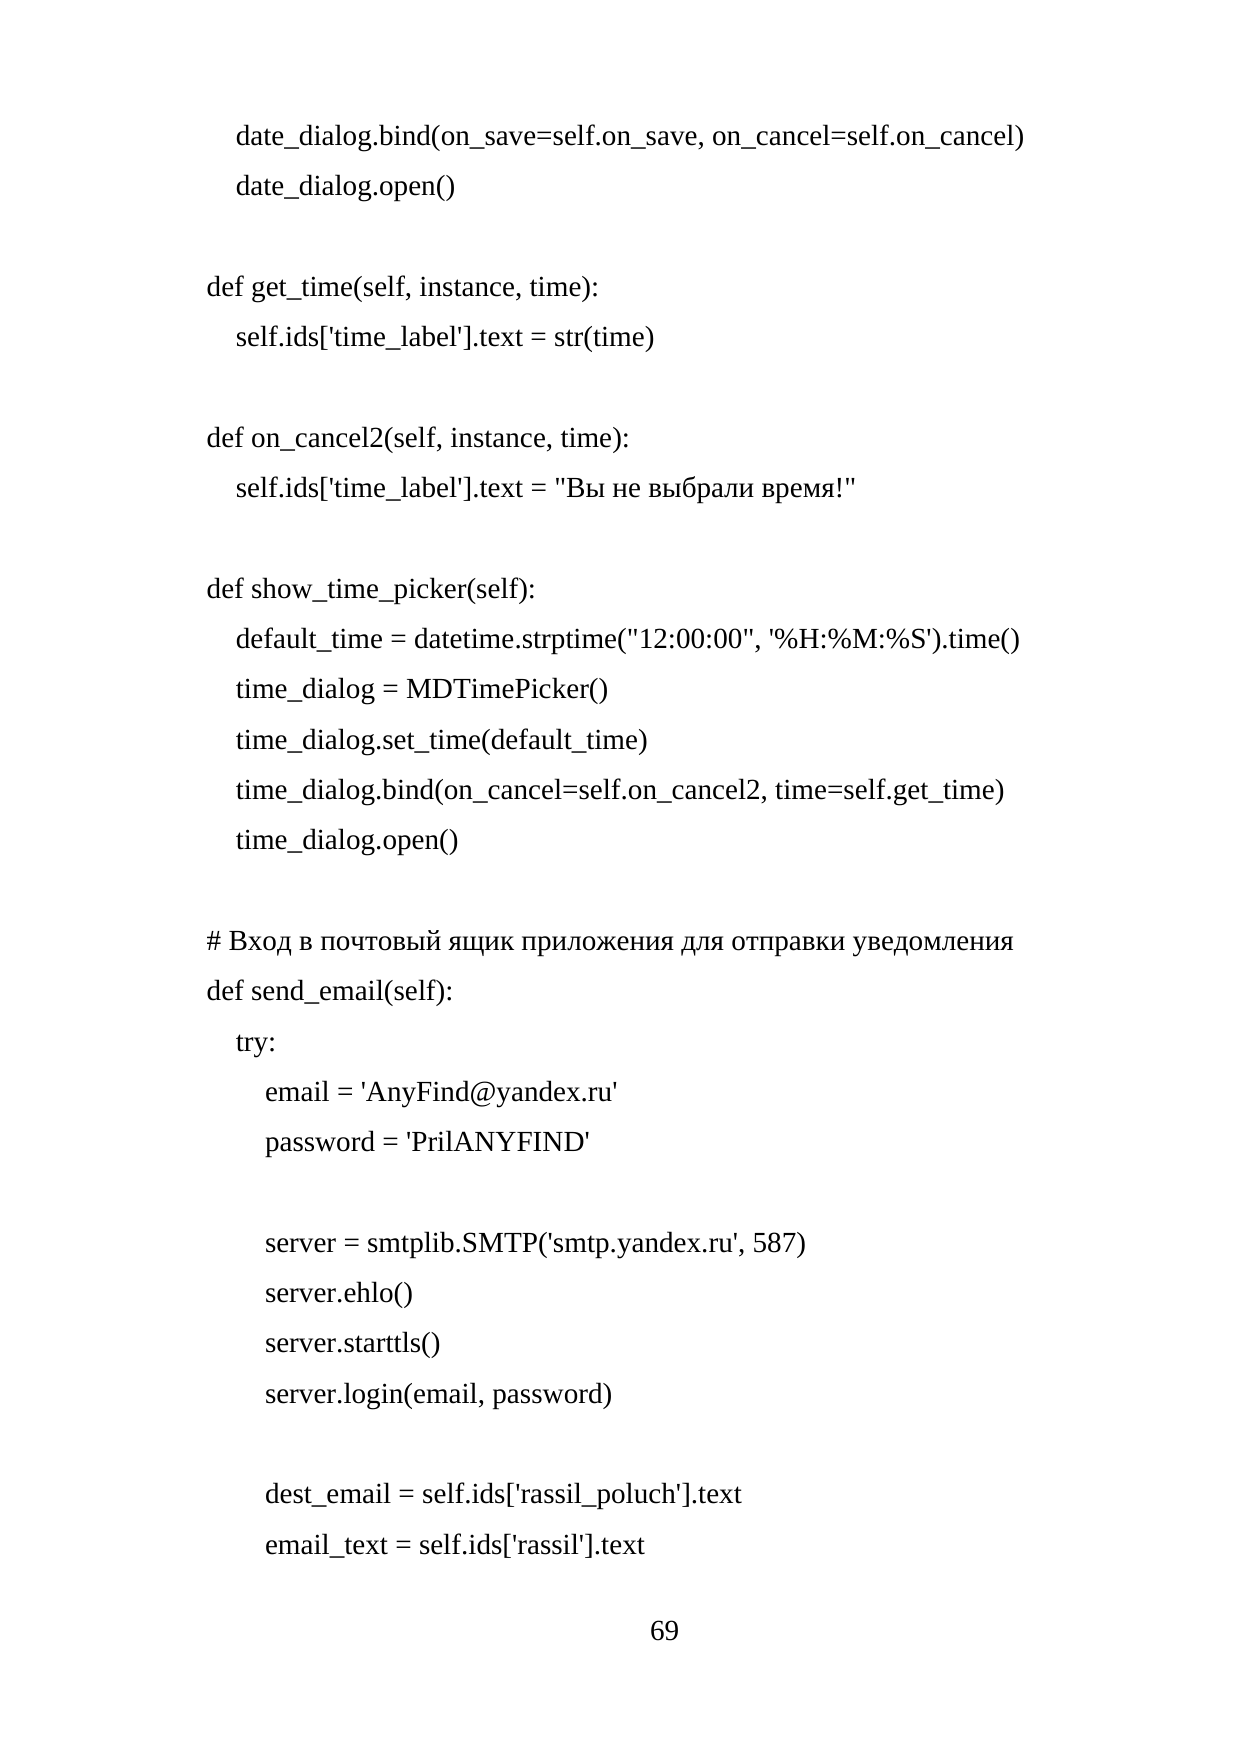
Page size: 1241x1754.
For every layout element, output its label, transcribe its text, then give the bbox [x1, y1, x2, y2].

text time_dialog.open() [177, 822, 1152, 856]
text email_text = self.ids['rassil'].text [177, 1527, 1152, 1560]
text def show_time_picker(self): [177, 571, 1152, 604]
text default_time = datetime.strptime("12:00:00", '%H:%M:%S').time() [177, 621, 1152, 655]
text def get_time(self, instance, time): [177, 269, 1152, 303]
text password = 'PrilANYFIND' [177, 1124, 1152, 1158]
text date_dialog.bind(on_save=self.on_save, on_cancel=self.on_cancel) [177, 118, 1152, 152]
text server.ehlo() [177, 1275, 1152, 1309]
text time_dialog = MDTimePicker() [177, 672, 1152, 705]
text server = smtplib.SMTP('smtp.yandex.ru', 587) [177, 1225, 1152, 1258]
text email = 'AnyFind@yandex.ru' [177, 1074, 1152, 1108]
text date_dialog.open() [177, 168, 1152, 202]
text def on_cancel2(self, instance, time): [177, 420, 1152, 453]
text try: [177, 1024, 1152, 1057]
text self.ids['time_label'].text = str(time) [177, 319, 1152, 353]
text # Вход в почтовый ящик приложения для отправки уведомления [177, 923, 1152, 957]
text def send_email(self): [177, 973, 1152, 1007]
text server.login(email, password) [177, 1376, 1152, 1409]
text server.starttls() [177, 1326, 1152, 1359]
text time_dialog.bind(on_cancel=self.on_cancel2, time=self.get_time) [177, 772, 1152, 806]
text time_dialog.set_time(default_time) [177, 722, 1152, 755]
text self.ids['time_label'].text = "Вы не выбрали время!" [177, 470, 1152, 504]
text dest_email = self.ids['rassil_poluch'].text [177, 1477, 1152, 1510]
